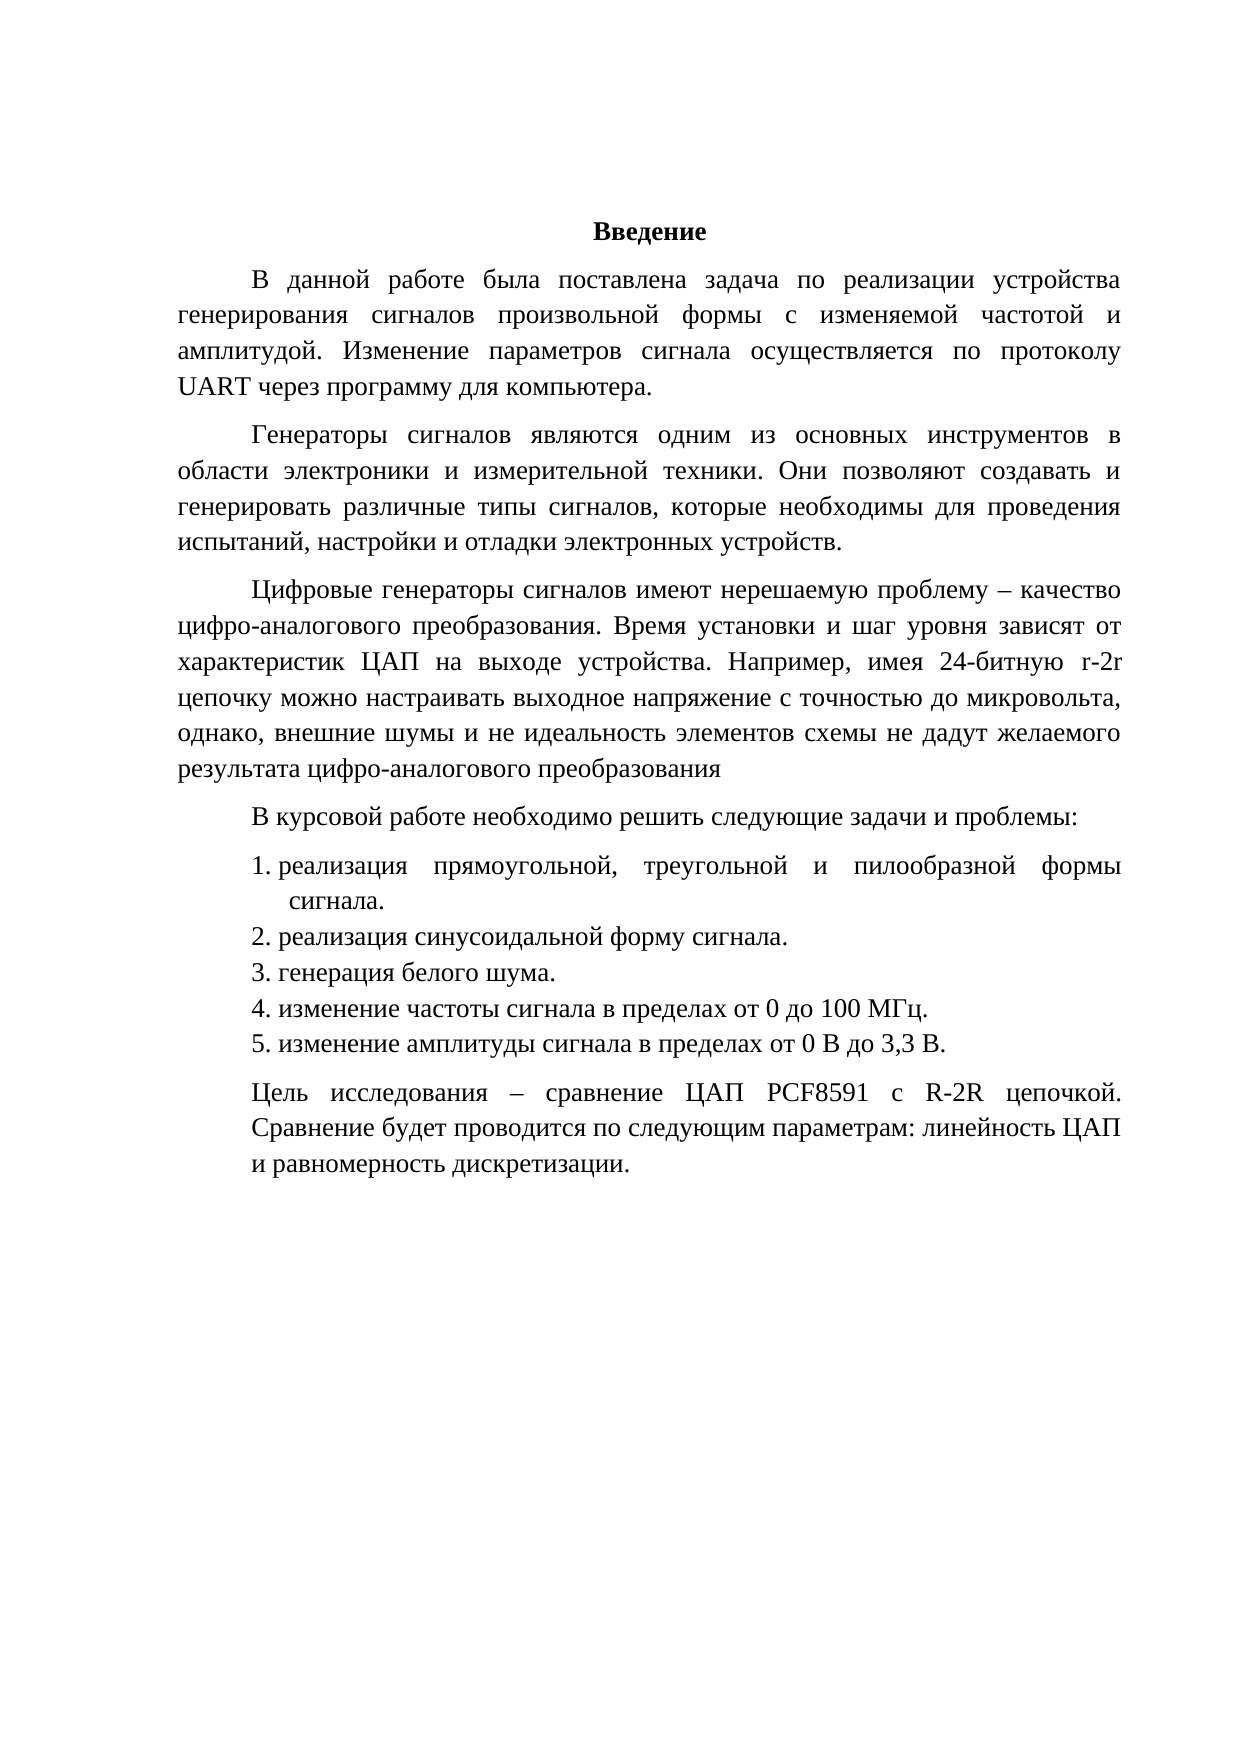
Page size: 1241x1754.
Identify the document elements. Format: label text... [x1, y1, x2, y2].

text В курсовой работе необходимо решить следующие задачи и проблемы: [177, 801, 1122, 832]
list реализация синусоидальной форму сигнала. [251, 920, 1122, 951]
text Генераторы сигналов являются одним из основных инструментов в области электроники и измерительной техники. Они позволяют создавать и генерировать различные типы сигналов, которые необходимы для проведения испытаний, настройки и отладки электронных устройств. [177, 418, 1122, 557]
list генерация белого шума. [251, 956, 1122, 987]
text Цифровые генераторы сигналов имеют нерешаемую проблему – качество цифро-аналогового преобразования. Время установки и шаг уровня зависят от характеристик ЦАП на выходе устройства. Например, имея 24-битную r-2r цепочку можно настраивать выходное напряжение с точностью до микровольта, однако, внешние шумы и не идеальность элементов схемы не дадут желаемого результата цифро-аналогового преобразования [177, 574, 1122, 783]
list изменение амплитуды сигнала в пределах от 0 В до 3,3 В. [251, 1027, 1122, 1058]
list реализация прямоугольной, треугольной и пилообразной формы сигнала. [251, 849, 1122, 916]
text Цель исследования – сравнение ЦАП PCF8591 с R-2R цепочкой. Сравнение будет проводится по следующим параметрам: линейность ЦАП и равномерность дискретизации. [251, 1076, 1122, 1178]
list изменение частоты сигнала в пределах от 0 до 100 МГц. [251, 992, 1122, 1023]
subtitle Введение [177, 214, 1122, 246]
text В данной работе была поставлена задача по реализации устройства генерирования сигналов произвольной формы с изменяемой частотой и амплитудой. Изменение параметров сигнала осуществляется по протоколу UART через программу для компьютера. [177, 263, 1122, 401]
